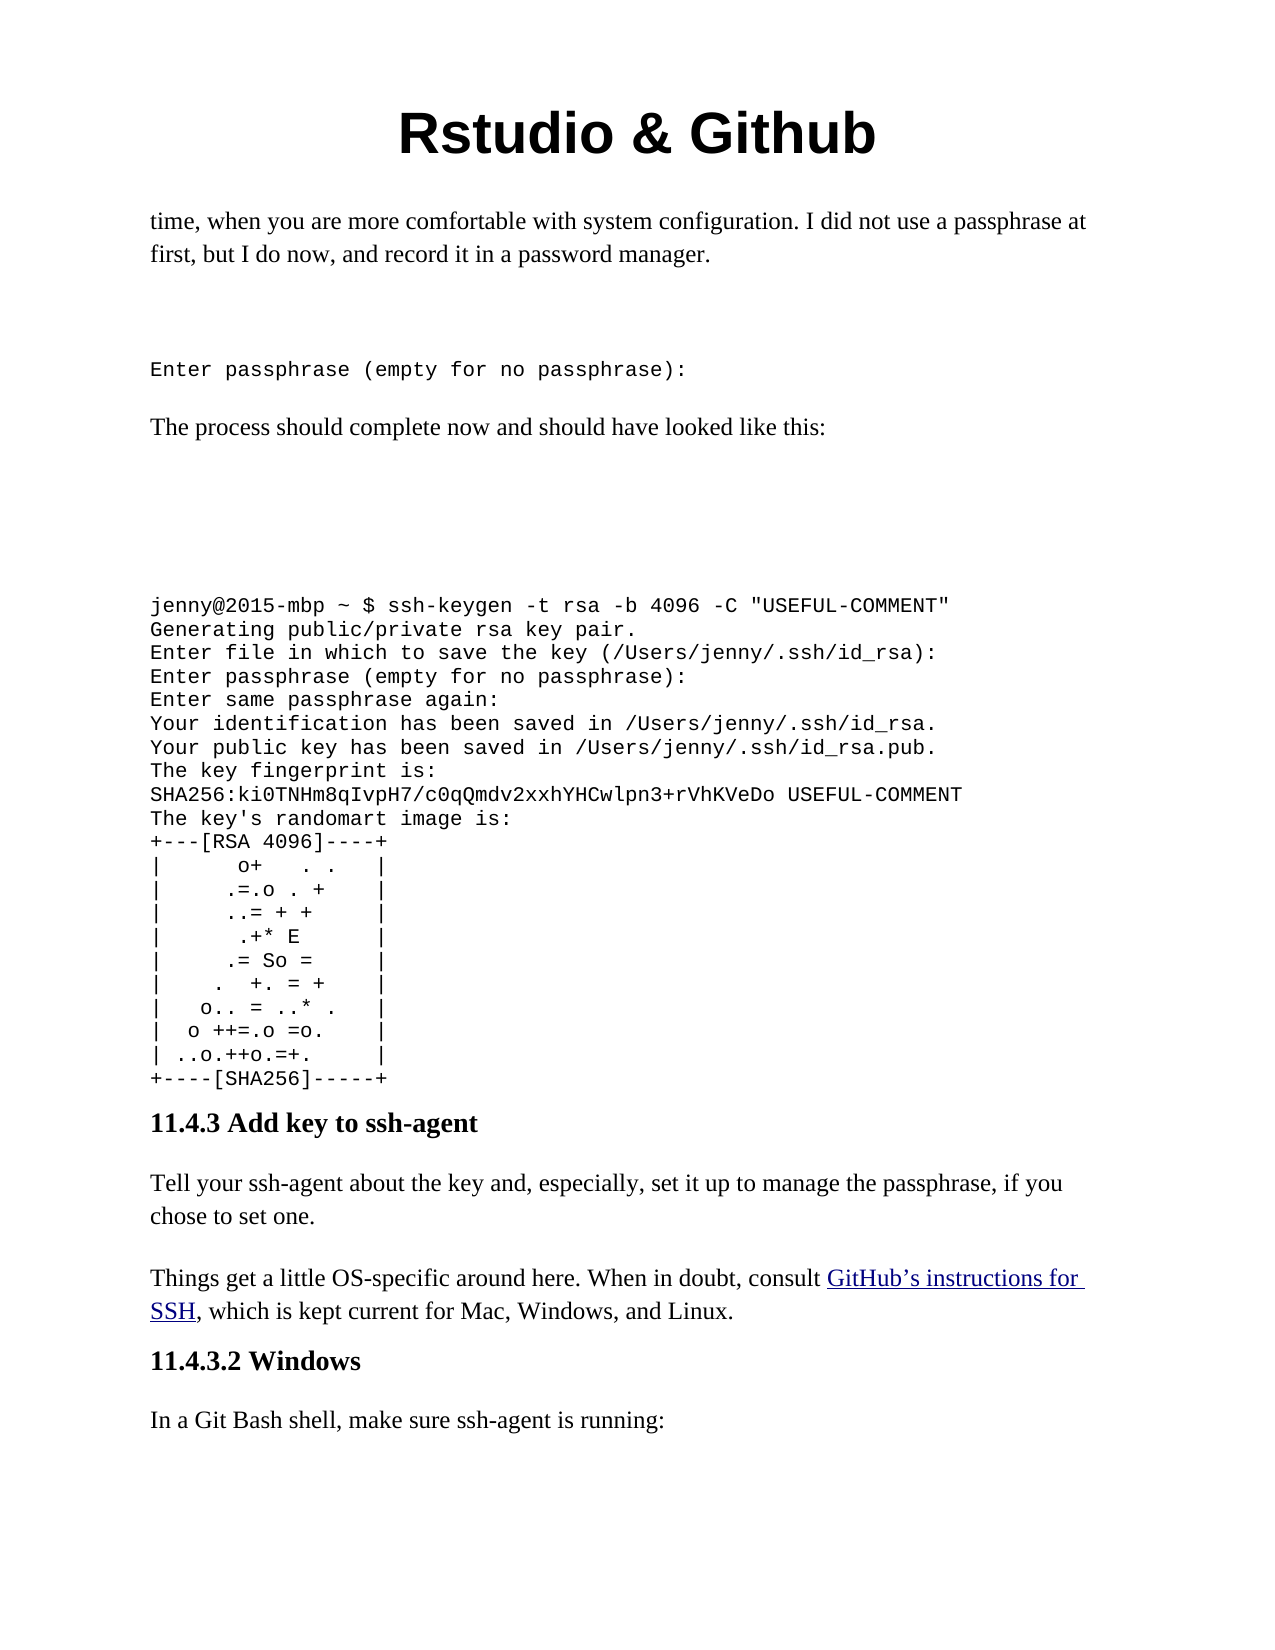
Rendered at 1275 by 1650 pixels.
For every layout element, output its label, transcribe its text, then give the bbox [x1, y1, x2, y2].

text Enter passphrase (empty for no passphrase): [150, 666, 1125, 689]
text The process should complete now and should have looked like this: [150, 412, 1125, 441]
text | . +. = + | [150, 973, 1125, 997]
text Your identification has been saved in /Users/jenny/.ssh/id_rsa. [150, 713, 1125, 737]
text | .= So = | [150, 949, 1125, 973]
text | o+ . . | [150, 855, 1125, 879]
text In a Git Bash shell, make sure ssh-agent is running: [150, 1405, 1125, 1434]
text Tell your ssh-agent about the key and, especially, set it up to manage the passphrase, if you chose to set one. [150, 1168, 1125, 1229]
text Enter same passphrase again: [150, 689, 1125, 713]
text +---[RSA 4096]----+ [150, 831, 1125, 855]
text SHA256:ki0TNHm8qIvpH7/c0qQmdv2xxhYHCwlpn3+rVhKVeDo USEFUL-COMMENT [150, 784, 1125, 808]
text Generating public/private rsa key pair. [150, 618, 1125, 642]
text The key's randomart image is: [150, 808, 1125, 831]
subtitle 11.4.3 Add key to ssh-agent [150, 1106, 1125, 1139]
text jenny@2015-mbp ~ $ ssh-keygen -t rsa -b 4096 -C "USEFUL-COMMENT" [150, 595, 1125, 618]
text | ..= + + | [150, 902, 1125, 926]
text | o.. = ..* . | [150, 997, 1125, 1021]
text | .=.o . + | [150, 879, 1125, 902]
text | ..o.++o.=+. | [150, 1044, 1125, 1068]
text The key fingerprint is: [150, 760, 1125, 784]
text Your public key has been saved in /Users/jenny/.ssh/id_rsa.pub. [150, 737, 1125, 760]
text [150, 206, 1125, 268]
text Enter file in which to save the key (/Users/jenny/.ssh/id_rsa): [150, 642, 1125, 666]
subtitle 11.4.3.2 Windows [150, 1344, 1125, 1376]
text | .+* E | [150, 926, 1125, 949]
text Things get a little OS-specific around here. When in doubt, consult GitHub’s instructions for SSH, which is kept current for Mac, Windows, and Linux. [150, 1263, 1125, 1325]
text Enter passphrase (empty for no passphrase): [150, 359, 1125, 383]
text | o ++=.o =o. | [150, 1021, 1125, 1044]
text +----[SHA256]-----+ [150, 1068, 1125, 1091]
